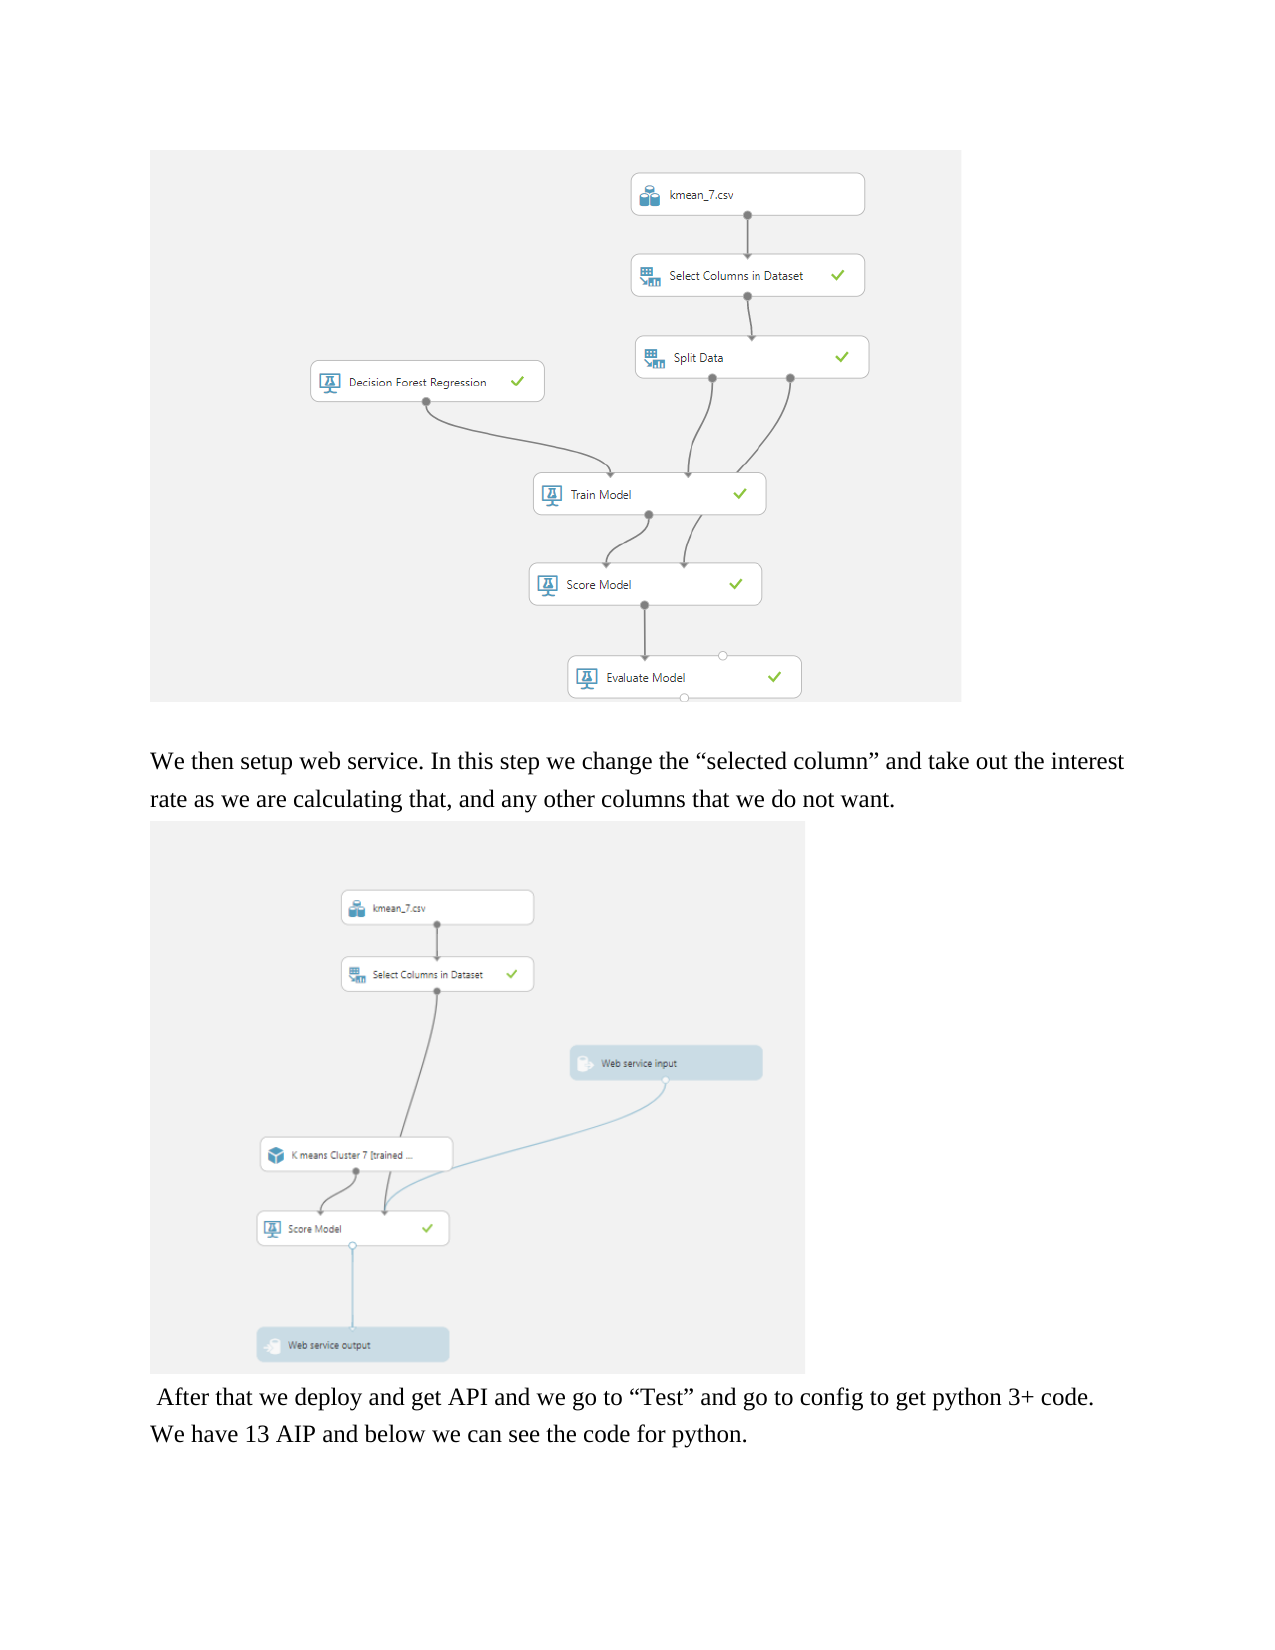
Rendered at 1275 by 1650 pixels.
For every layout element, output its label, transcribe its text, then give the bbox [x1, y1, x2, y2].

picture [150, 150, 962, 702]
picture [150, 821, 805, 1374]
text After that we deploy and get API and we go to “Test” and go to config to get python 3+ code. We have 13 AIP and below we can see the code for python. [150, 1382, 1125, 1448]
text We then setup web service. In this step we change the “selected column” and take out the interest rate as we are calculating that, and any other columns that we do not want. [150, 746, 1125, 812]
